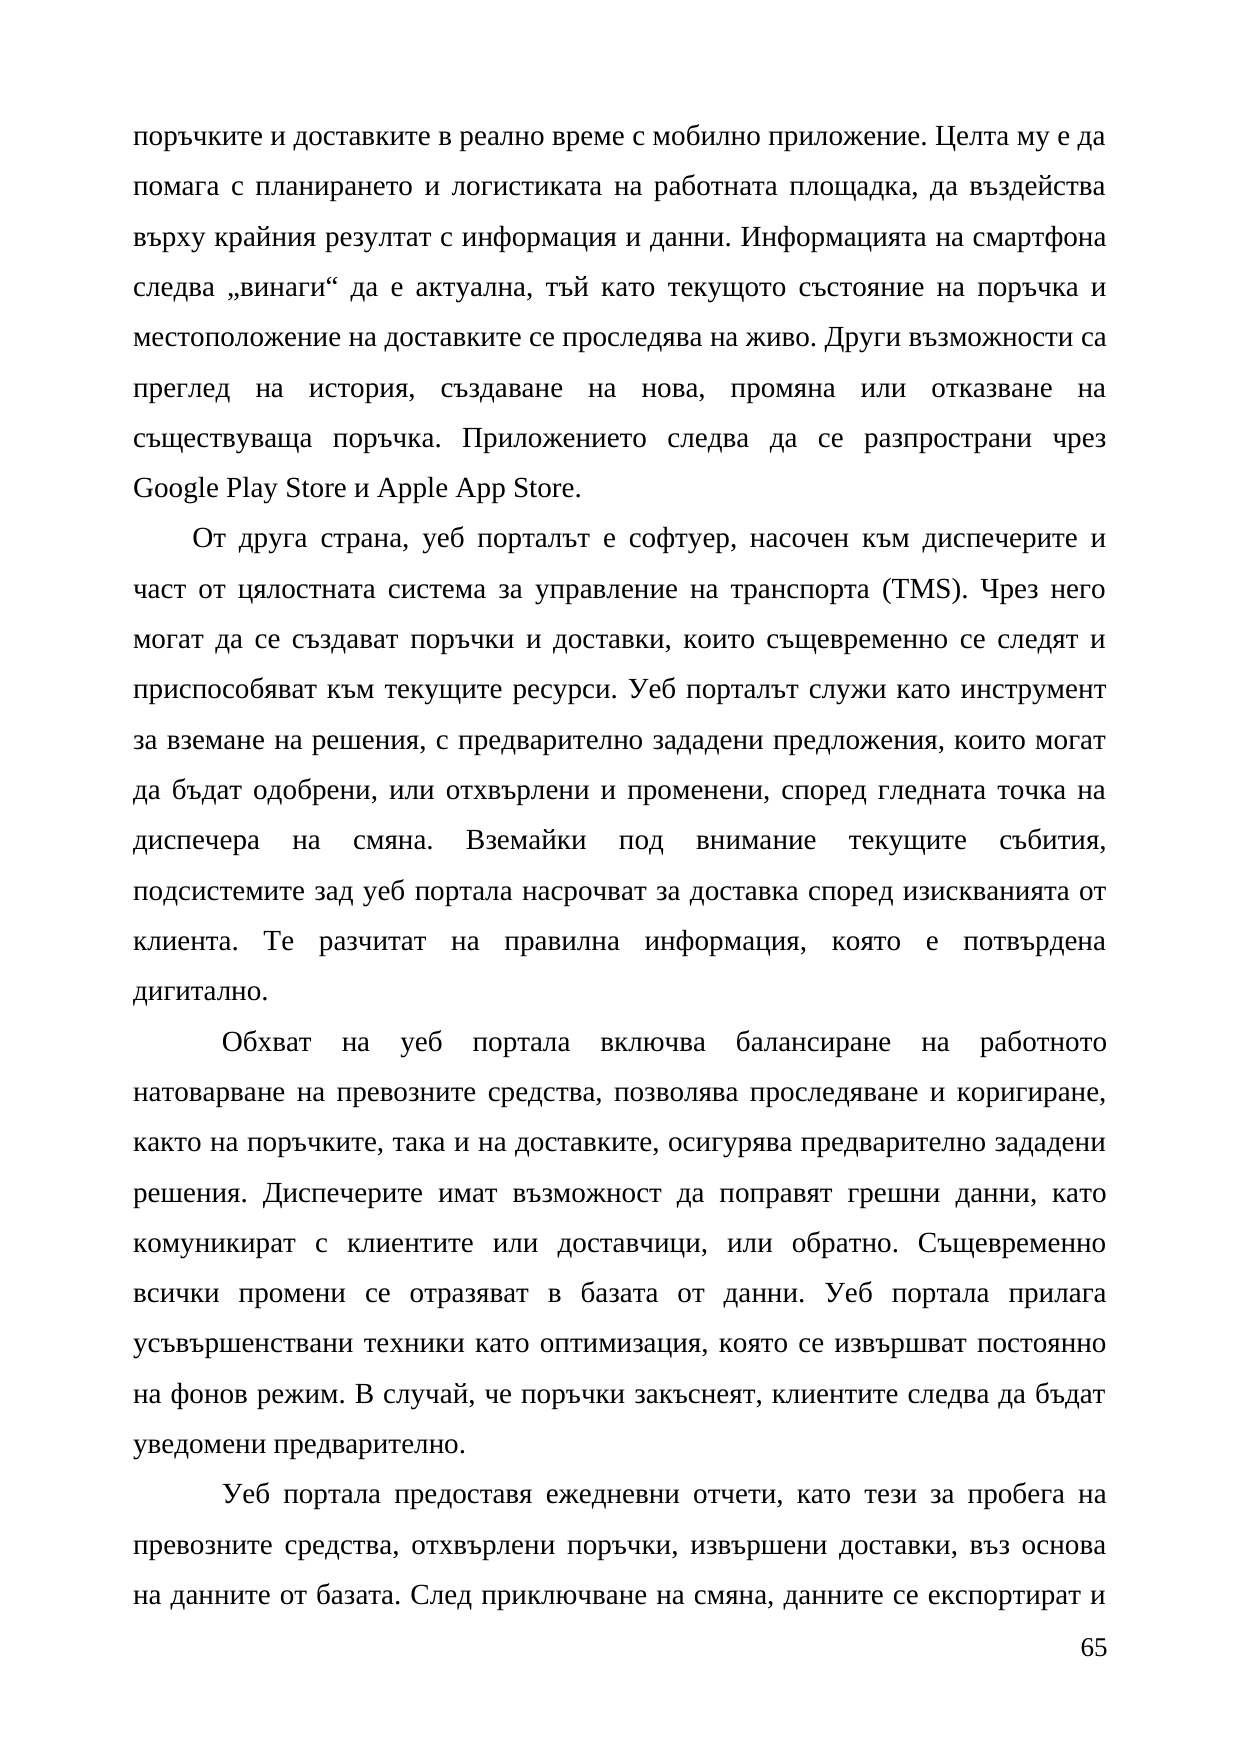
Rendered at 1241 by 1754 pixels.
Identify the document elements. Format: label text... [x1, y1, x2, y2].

text Обхват на уеб портала включва балансиране на работното натоварване на превозните средства, позволява проследяване и коригиране, както на поръчките, така и на доставките, осигурява предварително зададени решения. Диспечерите имат възможност да поправят грешни данни, като комуникират с клиентите или доставчици, или обратно. Същевременно всички промени се отразяват в базата от данни. Уеб портала прилага усъвършенствани техники като оптимизация, която се извършват постоянно на фонов режим. В случай, че поръчки закъснеят, клиентите следва да бъдат уведомени предварително. [133, 1024, 1107, 1460]
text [133, 1477, 1107, 1611]
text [133, 118, 1107, 504]
text От друга страна, уеб порталът е софтуер, насочен към диспечерите и част от цялостната система за управление на транспорта (TMS). Чрез него могат да се създават поръчки и доставки, които същевременно се следят и приспособяват към текущите ресурси. Уеб порталът служи като инструмент за вземане на решения, с предварително зададени предложения, които могат да бъдат одобрени, или отхвърлени и променени, според гледната точка на диспечера на смяна. Вземайки под внимание текущите събития, подсистемите зад уеб портала насрочват за доставка според изискванията от клиента. Те разчитат на правилна информация, която е потвърдена дигитално. [133, 521, 1107, 1007]
